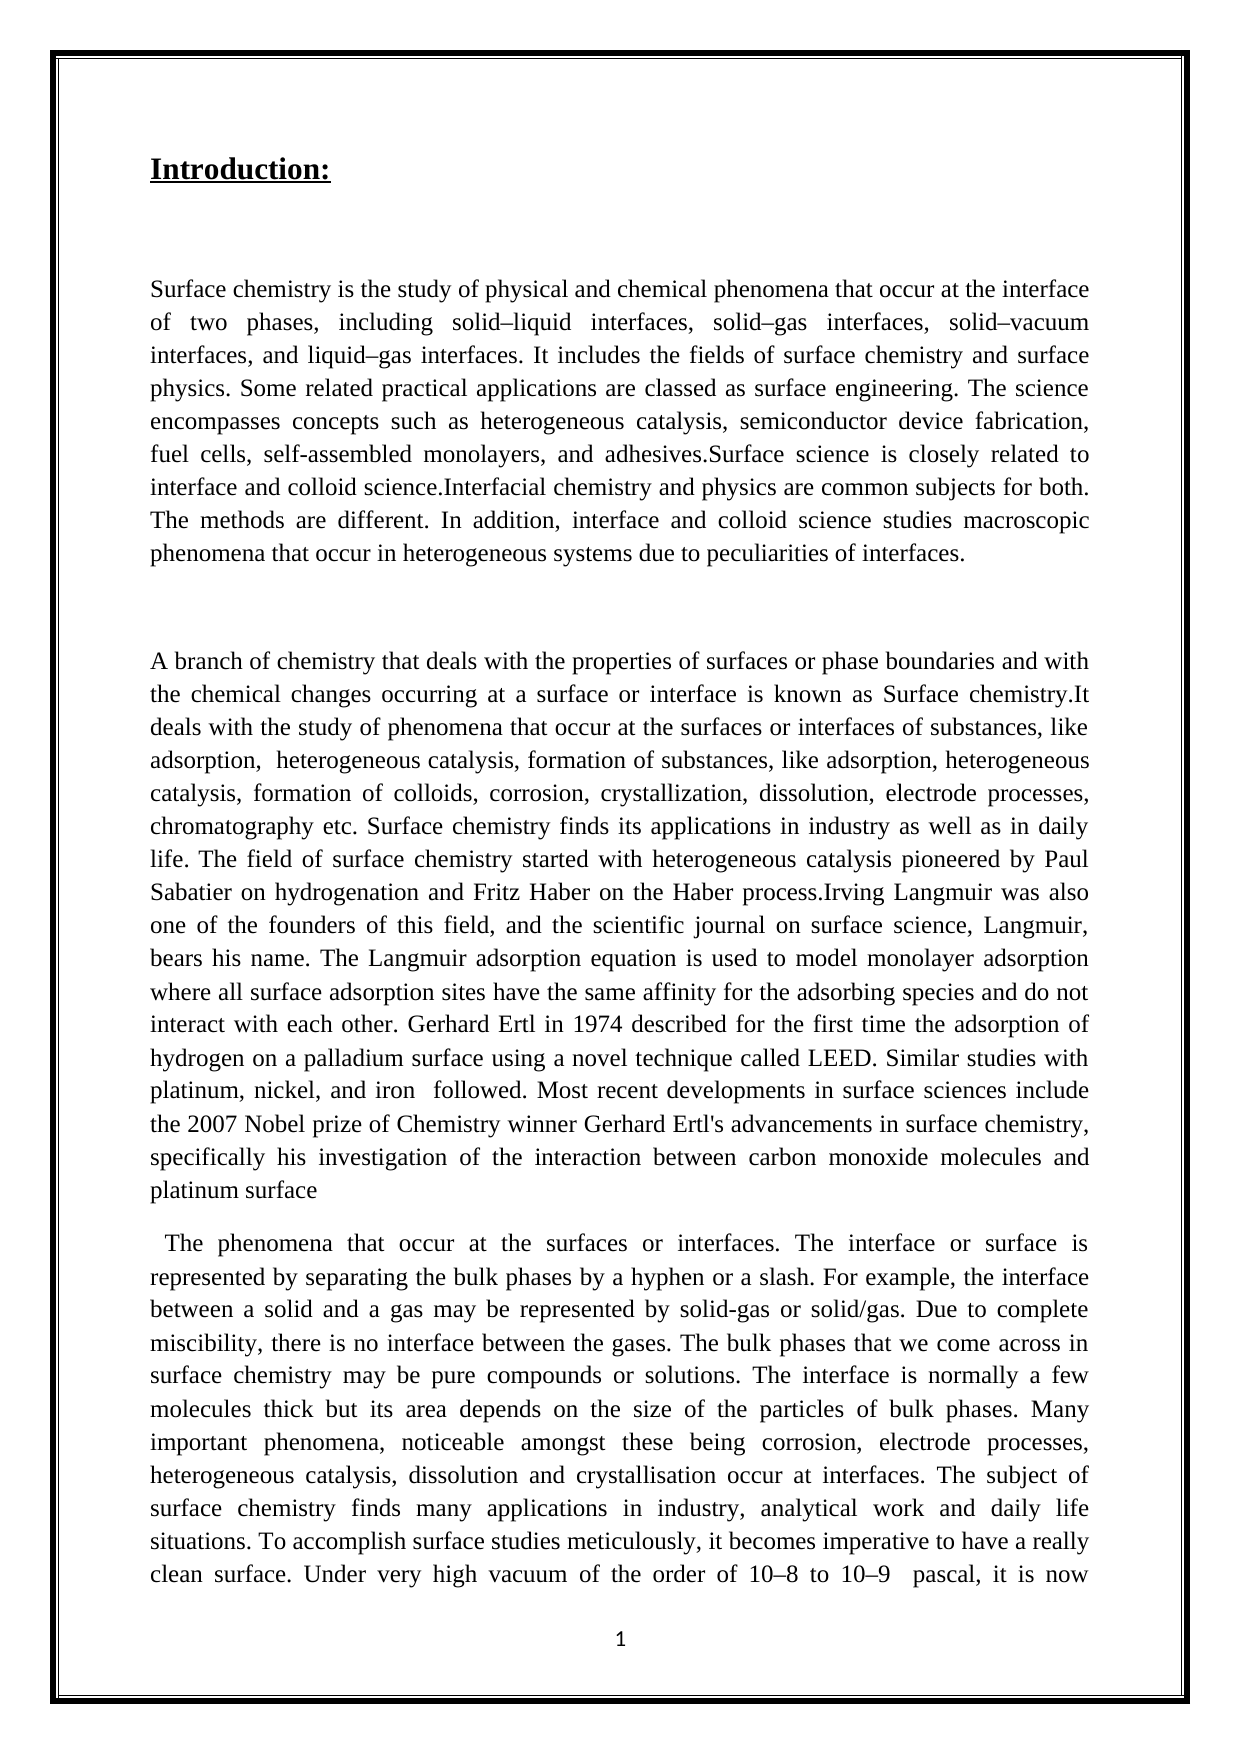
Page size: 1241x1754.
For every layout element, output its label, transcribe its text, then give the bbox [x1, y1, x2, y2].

text Introduction: [150, 150, 1090, 186]
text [150, 1228, 1090, 1587]
text Surface chemistry is the study of physical and chemical phenomena that occur at the interface of two phases, including solid–liquid interfaces, solid–gas interfaces, solid–vacuum interfaces, and liquid–gas interfaces. It includes the fields of surface chemistry and surface physics. Some related practical applications are classed as surface engineering. The science encompasses concepts such as heterogeneous catalysis, semiconductor device fabrication, fuel cells, self-assembled monolayers, and adhesives.Surface science is closely related to interface and colloid science.Interfacial chemistry and physics are common subjects for both. The methods are different. In addition, interface and colloid science studies macroscopic phenomena that occur in heterogeneous systems due to peculiarities of interfaces. [150, 274, 1090, 567]
text A branch of chemistry that deals with the properties of surfaces or phase boundaries and with the chemical changes occurring at a surface or interface is known as Surface chemistry.It deals with the study of phenomena that occur at the surfaces or interfaces of substances, like adsorption, heterogeneous catalysis, formation of substances, like adsorption, heterogeneous catalysis, formation of colloids, corrosion, crystallization, dissolution, electrode processes, chromatography etc. Surface chemistry finds its applications in industry as well as in daily life. The field of surface chemistry started with heterogeneous catalysis pioneered by Paul Sabatier on hydrogenation and Fritz Haber on the Haber process.Irving Langmuir was also one of the founders of this field, and the scientific journal on surface science, Langmuir, bears his name. The Langmuir adsorption equation is used to model monolayer adsorption where all surface adsorption sites have the same affinity for the adsorbing species and do not interact with each other. Gerhard Ertl in 1974 described for the first time the adsorption of hydrogen on a palladium surface using a novel technique called LEED. Similar studies with platinum, nickel, and iron followed. Most recent developments in surface sciences include the 2007 Nobel prize of Chemistry winner Gerhard Ertl's advancements in surface chemistry, specifically his investigation of the interaction between carbon monoxide molecules and platinum surface [150, 646, 1090, 1203]
